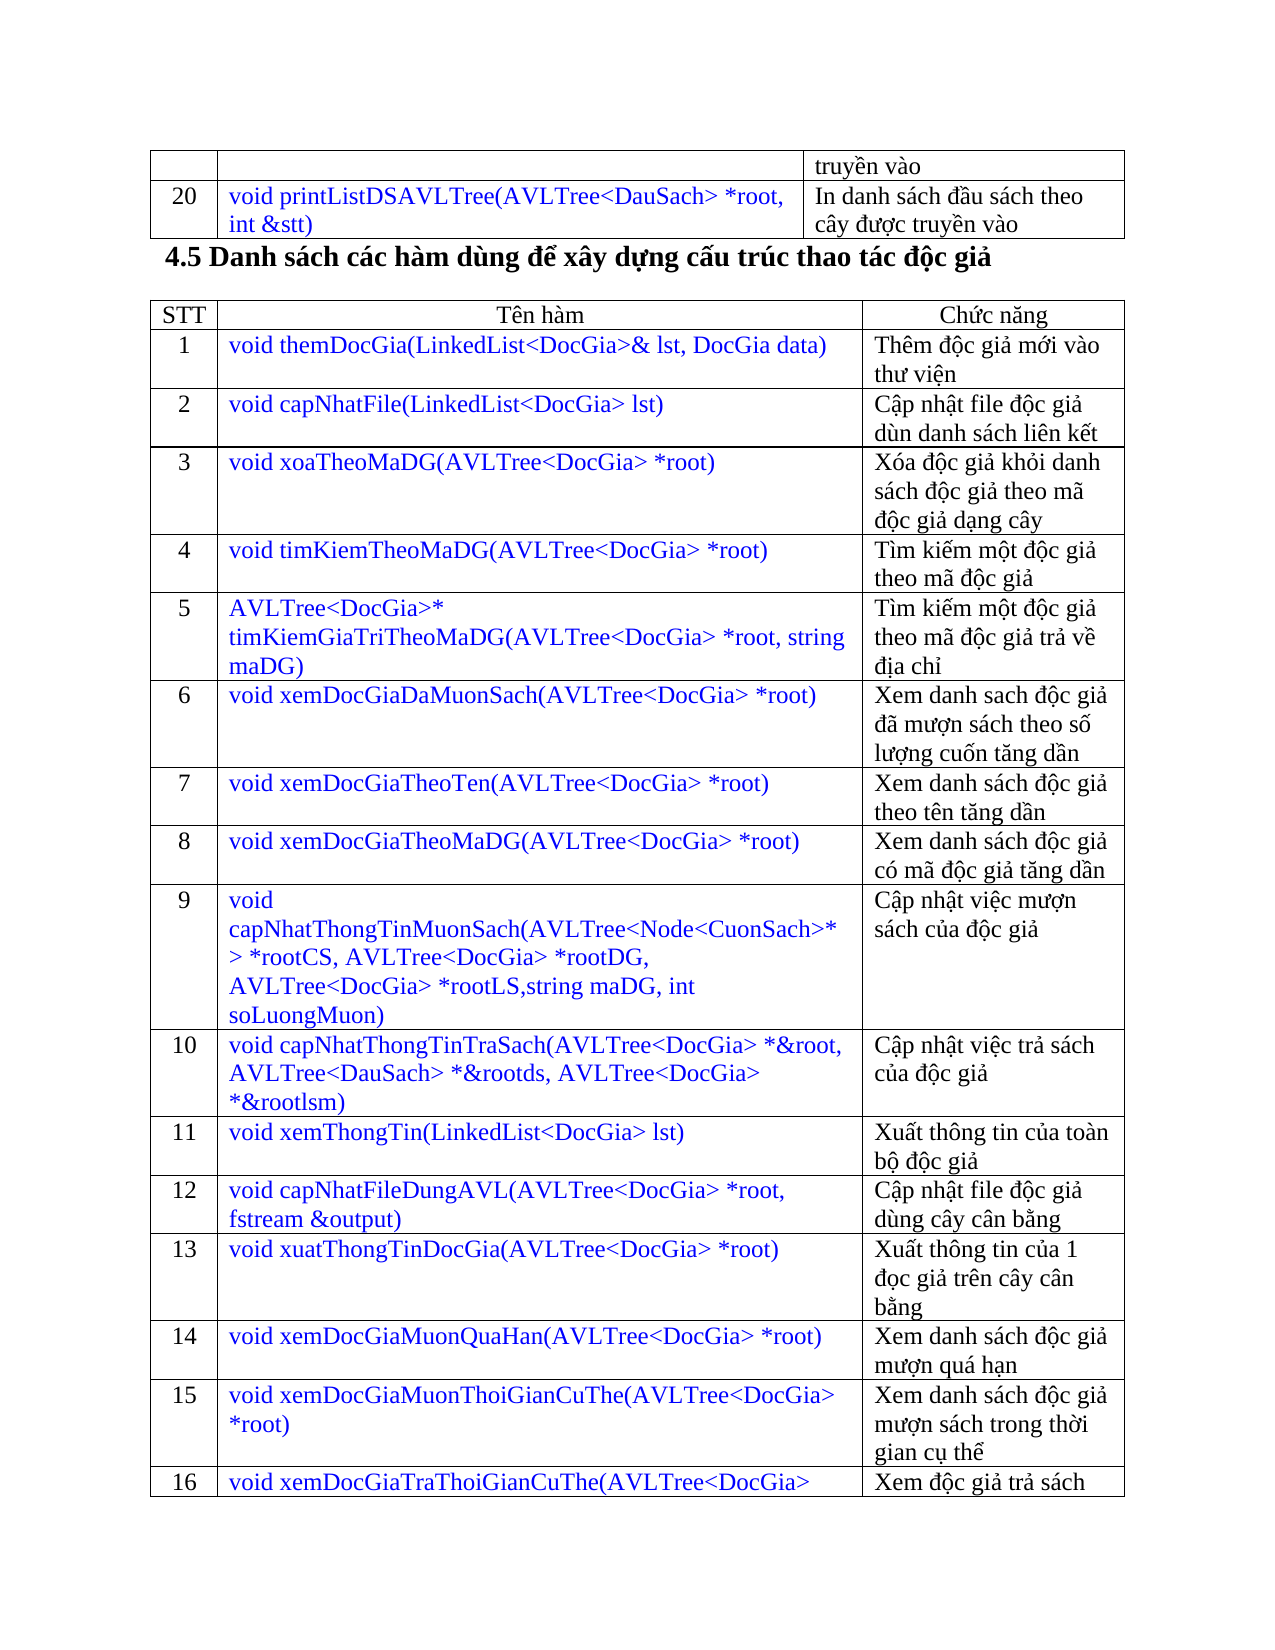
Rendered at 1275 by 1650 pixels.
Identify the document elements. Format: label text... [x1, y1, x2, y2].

table_cell 20 [151, 181, 217, 238]
table_cell void capNhatFile(LinkedList<DocGia> lst) [218, 389, 862, 446]
table_cell void xemThongTin(LinkedList<DocGia> lst) [218, 1117, 862, 1174]
table_cell void capNhatFileDungAVL(AVLTree<DocGia> *root, fstream &output) [218, 1176, 862, 1233]
table_cell void capNhatThongTinMuonSach(AVLTree<Node<CuonSach>*> *rootCS, AVLTree<DocGia> *rootDG, AVLTree<DocGia> *rootLS,string maDG, int soLuongMuon) [218, 885, 862, 1029]
table_cell void xemDocGiaTheoTen(AVLTree<DocGia> *root) [218, 768, 862, 825]
table_header STT [151, 301, 217, 329]
table_cell void timKiemTheoMaDG(AVLTree<DocGia> *root) [218, 535, 862, 592]
table_cell Cập nhật việc mượn sách của độc giả [863, 885, 1124, 1029]
table_cell AVLTree<DocGia>* timKiemGiaTriTheoMaDG(AVLTree<DocGia> *root, string maDG) [218, 593, 862, 679]
table_cell 1 [151, 330, 217, 388]
table_cell Cập nhật file độc giả dùng cây cân bằng [863, 1176, 1124, 1233]
table_cell void xemDocGiaMuonQuaHan(AVLTree<DocGia> *root) [218, 1321, 862, 1379]
table_cell Thêm độc giả mới vào thư viện [863, 330, 1124, 388]
table_cell Xem danh sach độc giả đã mượn sách theo số lượng cuốn tăng dần [863, 681, 1124, 767]
table_cell 3 [151, 448, 217, 534]
table_cell 8 [151, 826, 217, 884]
table_cell Xuất thông tin của toàn bộ độc giả [863, 1117, 1124, 1174]
table_cell void capNhatThongTinTraSach(AVLTree<DocGia> *&root, AVLTree<DauSach> *&rootds, AVLTree<DocGia> *&rootlsm) [218, 1030, 862, 1116]
table_cell void themDocGia(LinkedList<DocGia>& lst, DocGia data) [218, 330, 862, 388]
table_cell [863, 1467, 1124, 1496]
table_cell void printListDSAVLTree(AVLTree<DauSach> *root, int &stt) [218, 181, 803, 238]
table_cell 6 [151, 681, 217, 767]
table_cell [218, 151, 803, 180]
table_cell 19 [151, 151, 217, 180]
table_header Tên hàm [218, 301, 862, 329]
table_cell Xem danh sách độc giả theo tên tăng dần [863, 768, 1124, 825]
table_cell Cập nhật file độc giả dùn danh sách liên kết [863, 389, 1124, 446]
table_cell 2 [151, 389, 217, 446]
table_cell 15 [151, 1380, 217, 1466]
table_cell In danh sách đầu sách theo cây được truyền vào [804, 181, 1124, 238]
table_cell Xuất thông tin của 1 đọc giả trên cây cân bằng [863, 1234, 1124, 1320]
table_cell 16 [151, 1467, 217, 1496]
table_cell Xem danh sách độc giả có mã độc giả tăng dần [863, 826, 1124, 884]
table_cell 12 [151, 1176, 217, 1233]
table_cell 10 [151, 1030, 217, 1116]
table_cell 11 [151, 1117, 217, 1174]
table_cell void xoaTheoMaDG(AVLTree<DocGia> *root) [218, 448, 862, 534]
table_cell Tìm kiếm một độc giả theo mã độc giả trả về địa chỉ [863, 593, 1124, 679]
table_cell 5 [151, 593, 217, 679]
table_cell Xem danh sách độc giả mượn sách trong thời gian cụ thể [863, 1380, 1124, 1466]
table_cell 7 [151, 768, 217, 825]
table_cell 9 [151, 885, 217, 1029]
table_cell Cập nhật việc trả sách của độc giả [863, 1030, 1124, 1116]
table_cell 4 [151, 535, 217, 592]
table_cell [218, 1467, 862, 1496]
table_cell void xuatThongTinDocGia(AVLTree<DocGia> *root) [218, 1234, 862, 1320]
table_cell 14 [151, 1321, 217, 1379]
table_cell void xemDocGiaDaMuonSach(AVLTree<DocGia> *root) [218, 681, 862, 767]
table_cell Tìm kiếm một độc giả theo mã độc giả [863, 535, 1124, 592]
table_header Chức năng [863, 301, 1124, 329]
table_cell 13 [151, 1234, 217, 1320]
table_cell void xemDocGiaMuonThoiGianCuThe(AVLTree<DocGia> *root) [218, 1380, 862, 1466]
table_cell void xemDocGiaTheoMaDG(AVLTree<DocGia> *root) [218, 826, 862, 884]
text 4.5 Danh sách các hàm dùng để xây dựng cấu trúc thao tác độc giả [165, 239, 1125, 273]
table_cell Xóa độc giả khỏi danh sách độc giả theo mã độc giả dạng cây [863, 448, 1124, 534]
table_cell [804, 151, 1124, 180]
table_cell Xem danh sách độc giả mượn quá hạn [863, 1321, 1124, 1379]
